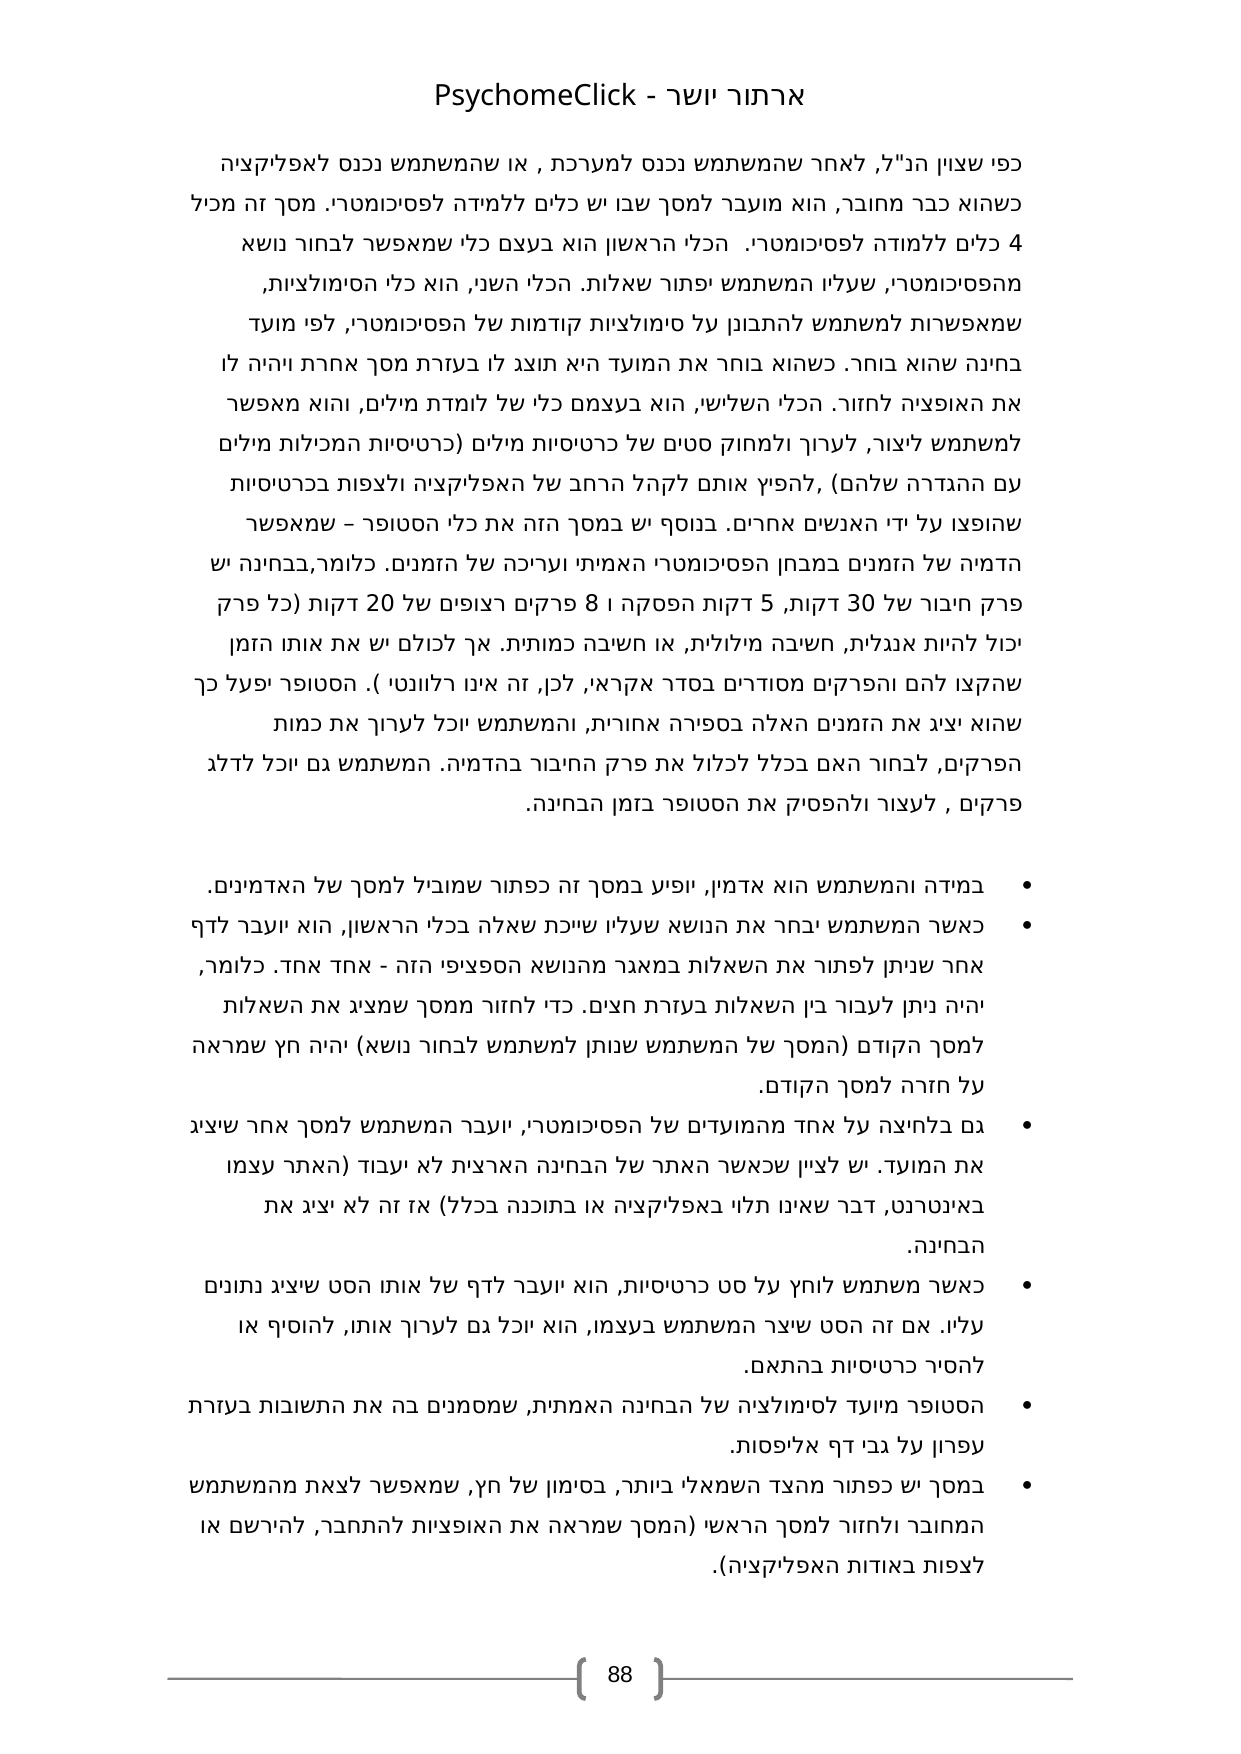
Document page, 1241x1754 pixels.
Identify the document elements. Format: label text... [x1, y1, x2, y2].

list כאשר משתמש לוחץ על סט כרטיסיות, הוא יועבר לדף של אותו הסט שיציג נתונים עליו. אם זה הסט שיצר המשתמש בעצמו, הוא יוכל גם לערוך אותו, להוסיף או להסיר כרטיסיות בהתאם. [187, 1272, 1023, 1379]
text כפי שצוין הנ"ל, לאחר שהמשתמש נכנס למערכת , או שהמשתמש נכנס לאפליקציה כשהוא כבר מחובר, הוא מועבר למסך שבו יש כלים ללמידה לפסיכומטרי. מסך זה מכיל 4 כלים ללמודה לפסיכומטרי. הכלי הראשון הוא בעצם כלי שמאפשר לבחור נושא מהפסיכומטרי, שעליו המשתמש יפתור שאלות. הכלי השני, הוא כלי הסימולציות, שמאפשרות למשתמש להתבונן על סימולציות קודמות של הפסיכומטרי, לפי מועד בחינה שהוא בוחר. כשהוא בוחר את המועד היא תוצג לו בעזרת מסך אחרת ויהיה לו את האופציה לחזור. הכלי השלישי, הוא בעצמם כלי של לומדת מילים, והוא מאפשר למשתמש ליצור, לערוך ולמחוק סטים של כרטיסיות מילים (כרטיסיות המכילות מילים עם ההגדרה שלהם) ,להפיץ אותם לקהל הרחב של האפליקציה ולצפות בכרטיסיות שהופצו על ידי האנשים אחרים. בנוסף יש במסך הזה את כלי הסטופר – שמאפשר הדמיה של הזמנים במבחן הפסיכומטרי האמיתי ועריכה של הזמנים. כלומר,בבחינה יש פרק חיבור של 30 דקות, 5 דקות הפסקה ו 8 פרקים רצופים של 20 דקות (כל פרק יכול להיות אנגלית, חשיבה מילולית, או חשיבה כמותית. אך לכולם יש את אותו הזמן שהקצו להם והפרקים מסודרים בסדר אקראי, לכן, זה אינו רלוונטי ). הסטופר יפעל כך שהוא יציג את הזמנים האלה בספירה אחורית, והמשתמש יוכל לערוך את כמות הפרקים, לבחור האם בכלל לכלול את פרק החיבור בהדמיה. המשתמש גם יוכל לדלג פרקים , לעצור ולהפסיק את הסטופר בזמן הבחינה. [187, 150, 1023, 817]
list הסטופר מיועד לסימולציה של הבחינה האמתית, שמסמנים בה את התשובות בעזרת עפרון על גבי דף אליפסות. [187, 1392, 1023, 1459]
list כאשר המשתמש יבחר את הנושא שעליו שייכת שאלה בכלי הראשון, הוא יועבר לדף אחר שניתן לפתור את השאלות במאגר מהנושא הספציפי הזה - אחד אחד. כלומר, יהיה ניתן לעבור בין השאלות בעזרת חצים. כדי לחזור ממסך שמציג את השאלות למסך הקודם (המסך של המשתמש שנותן למשתמש לבחור נושא) יהיה חץ שמראה על חזרה למסך הקודם. [187, 912, 1023, 1099]
list במסך יש כפתור מהצד השמאלי ביותר, בסימון של חץ, שמאפשר לצאת מהמשתמש המחובר ולחזור למסך הראשי (המסך שמראה את האופציות להתחבר, להירשם או לצפות באודות האפליקציה). [187, 1472, 1023, 1579]
list גם בלחיצה על אחד מהמועדים של הפסיכומטרי, יועבר המשתמש למסך אחר שיציג את המועד. יש לציין שכאשר האתר של הבחינה הארצית לא יעבוד (האתר עצמו באינטרנט, דבר שאינו תלוי באפליקציה או בתוכנה בכלל) אז זה לא יציג את הבחינה. [187, 1112, 1023, 1259]
list במידה והמשתמש הוא אדמין, יופיע במסך זה כפתור שמוביל למסך של האדמינים. [187, 872, 1023, 899]
